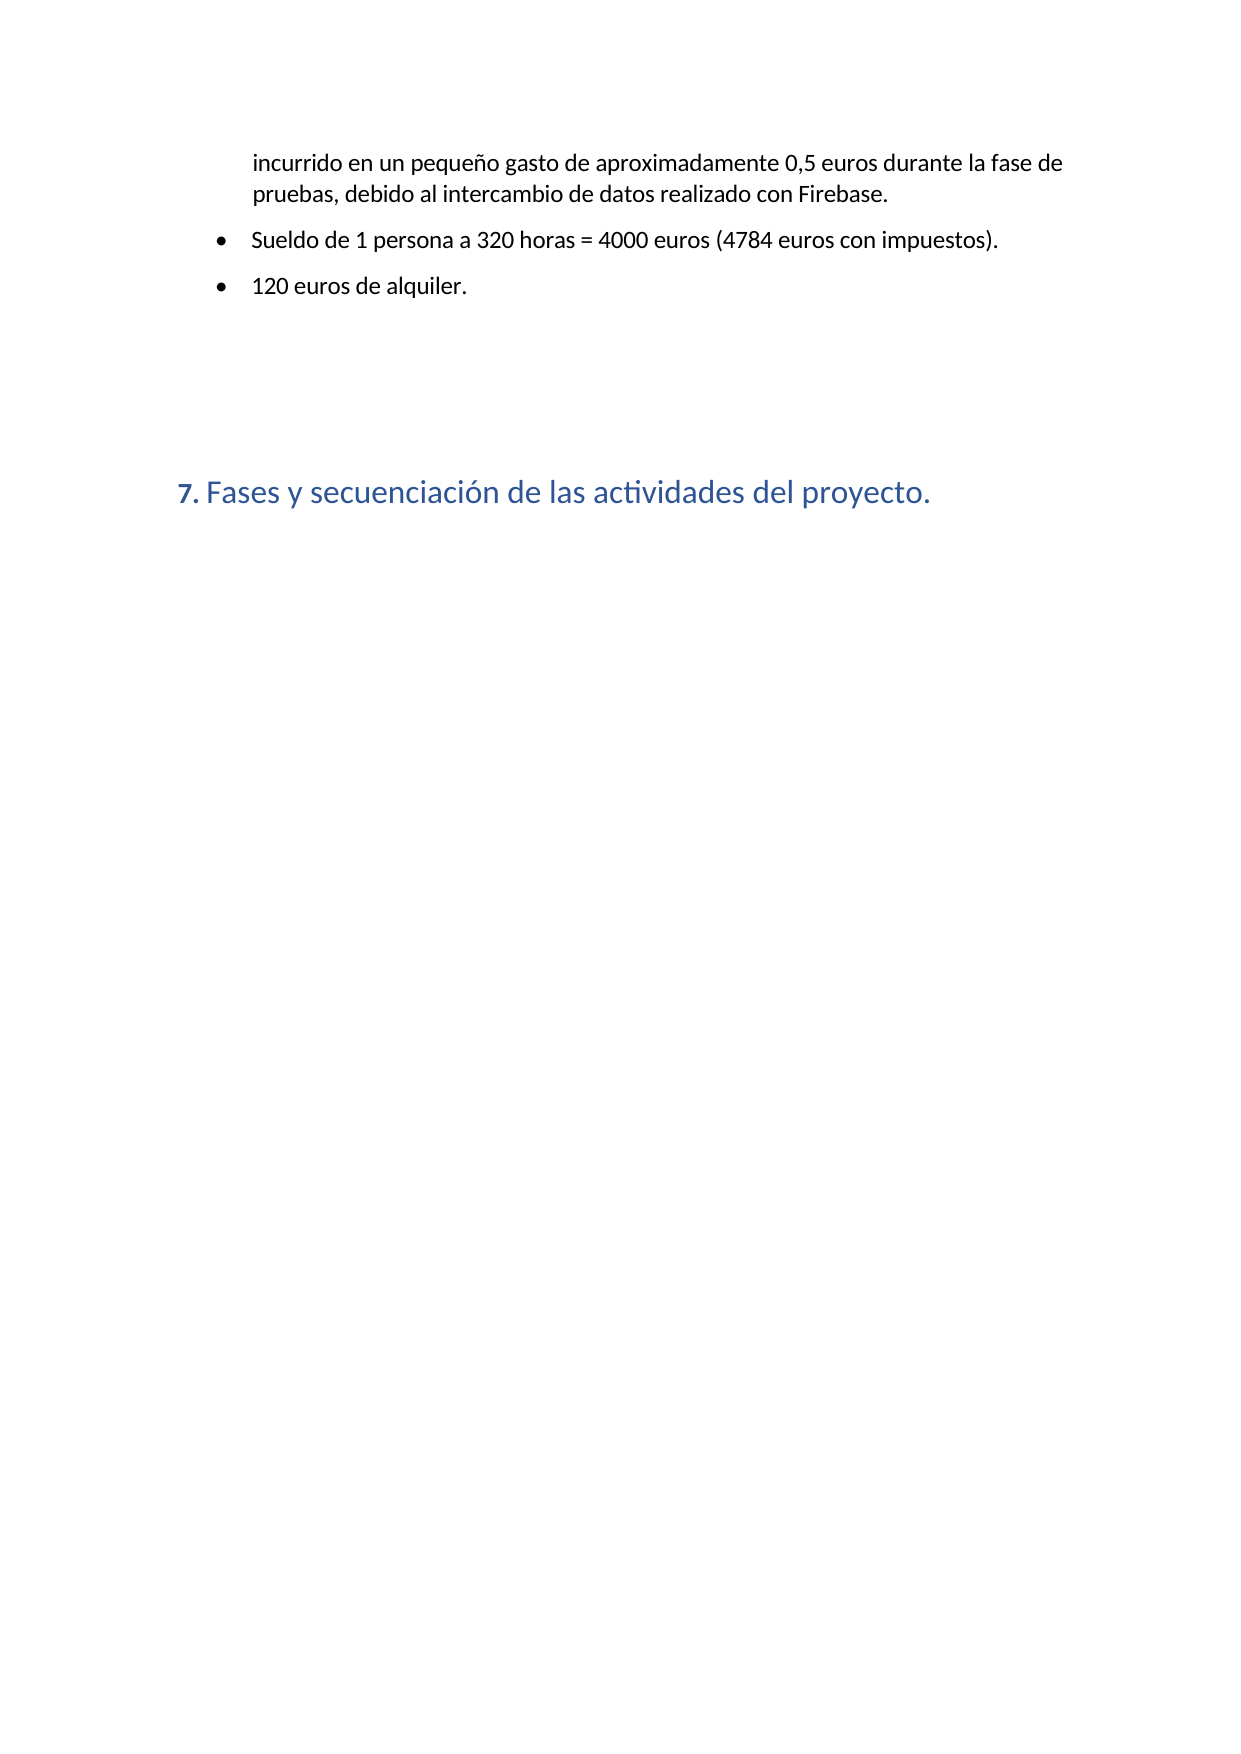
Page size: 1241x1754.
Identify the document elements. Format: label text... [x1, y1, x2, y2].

subtitle 7. Fases y secuenciación de las actividades del proyecto. [177, 471, 1063, 511]
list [215, 148, 1063, 209]
list Sueldo de 1 persona a 320 horas = 4000 euros (4784 euros con impuestos). [215, 224, 1063, 254]
list 120 euros de alquiler. [215, 270, 1063, 300]
